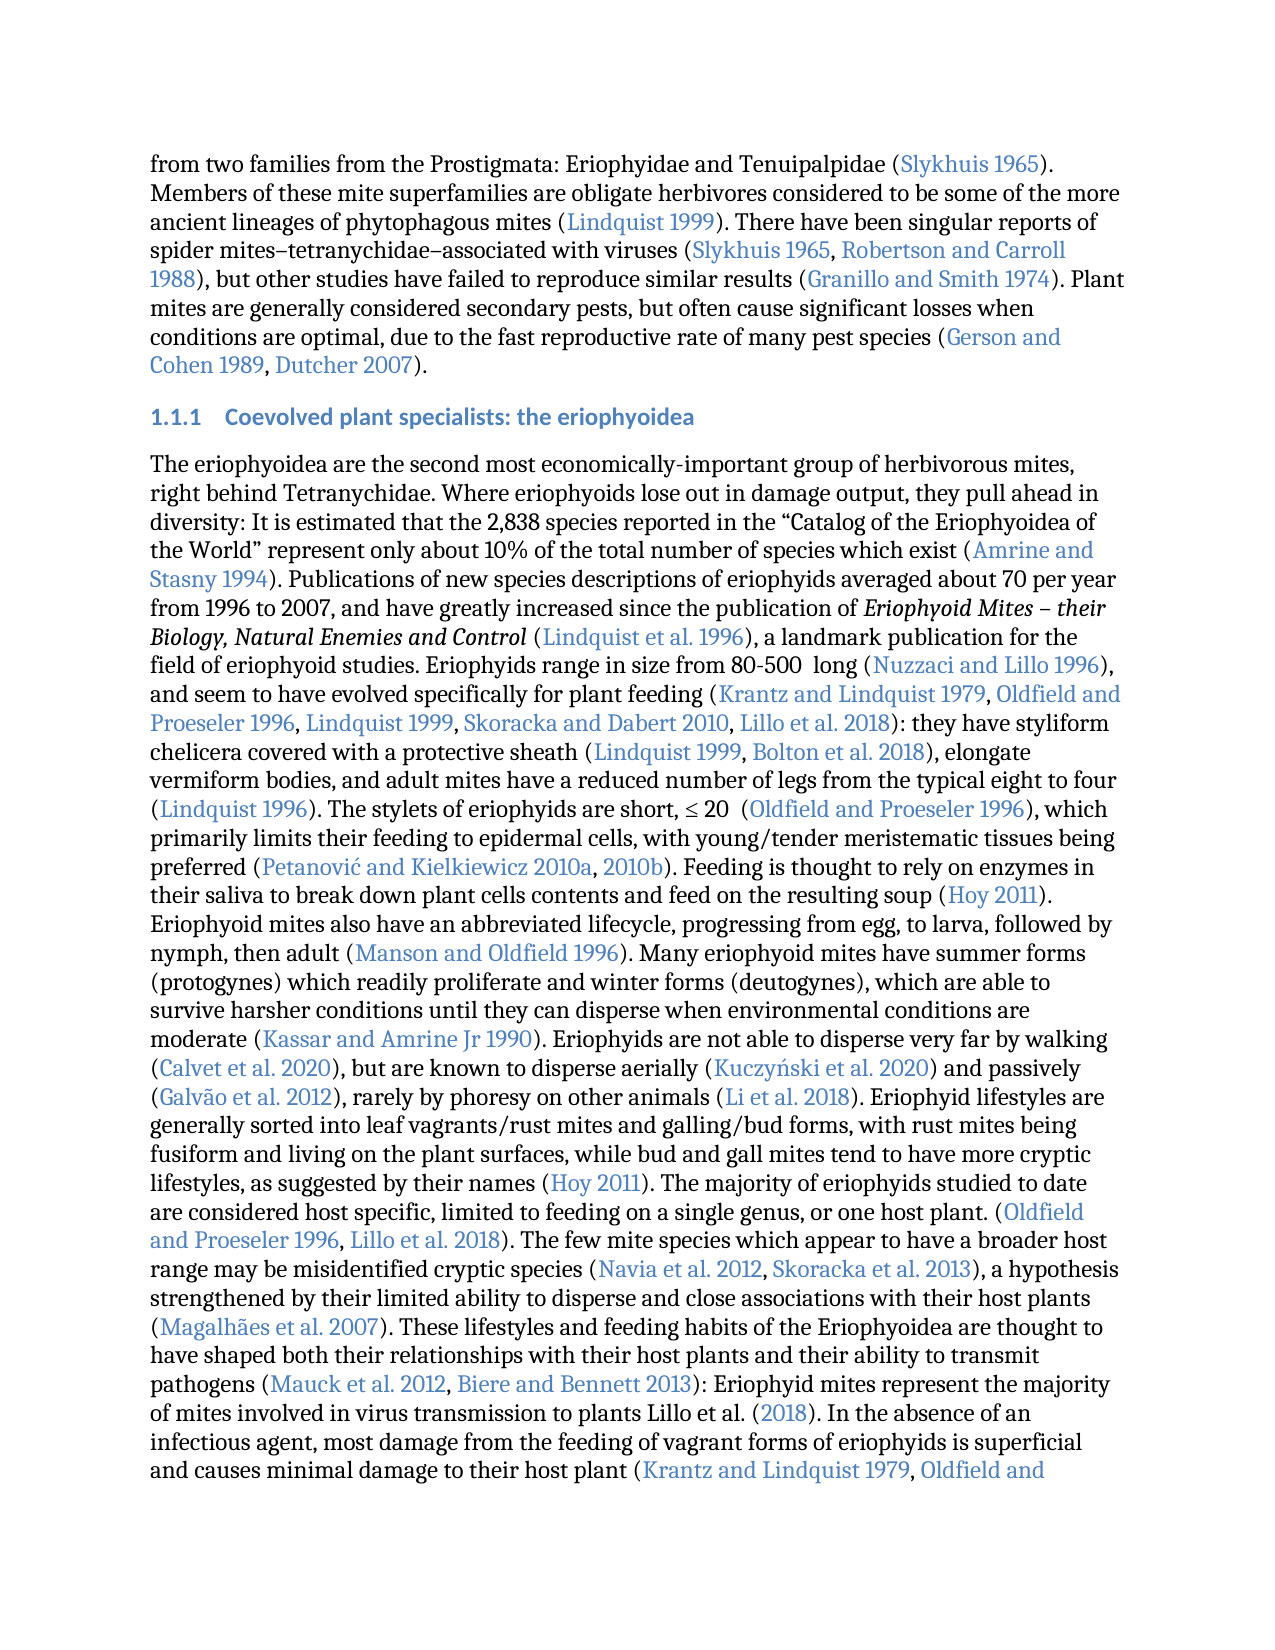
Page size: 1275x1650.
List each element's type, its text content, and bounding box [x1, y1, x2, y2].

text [150, 150, 1125, 380]
subtitle 1.1.1 Coevolved plant specialists: the eriophyoidea [150, 401, 1125, 431]
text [150, 450, 1125, 1485]
